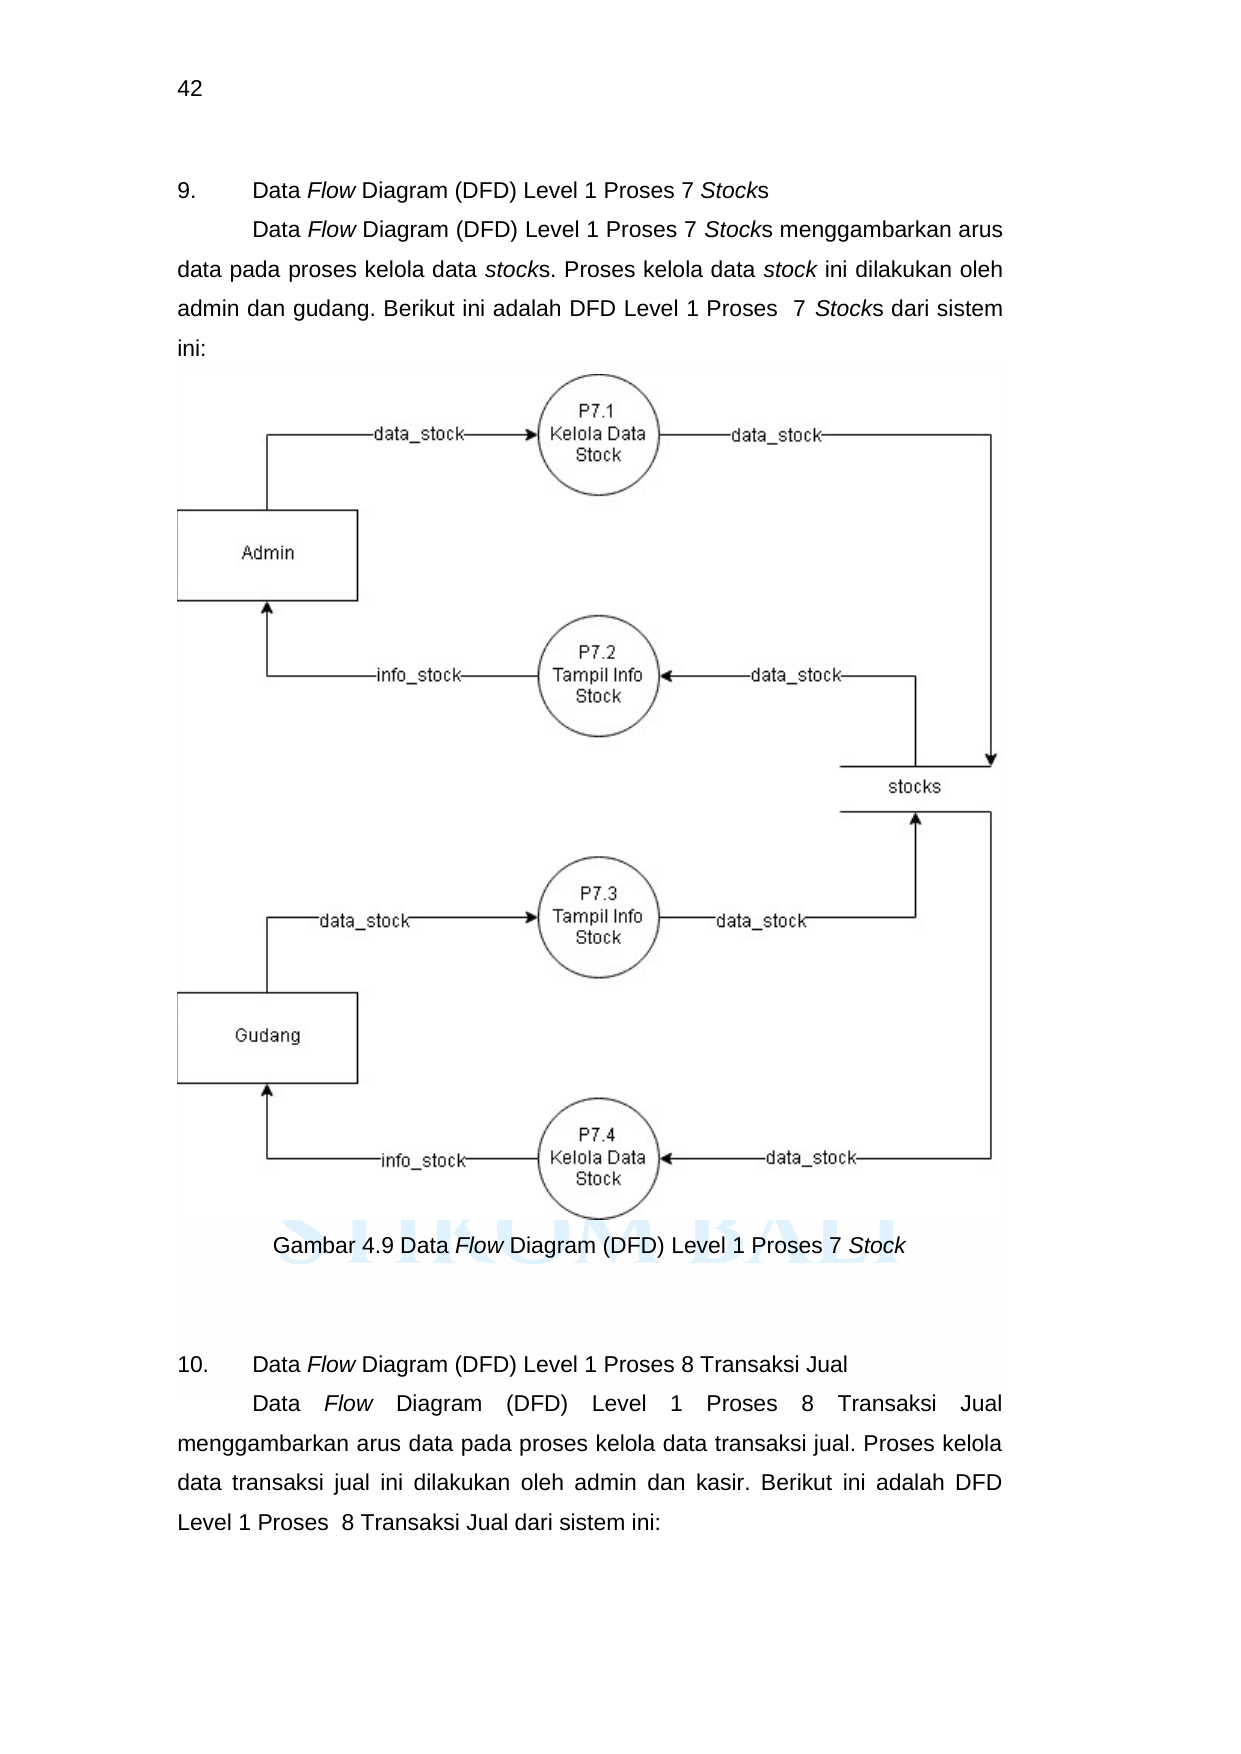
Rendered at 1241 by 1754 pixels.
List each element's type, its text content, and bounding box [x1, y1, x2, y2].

list Data Flow Diagram (DFD) Level 1 Proses 8 Transaksi Jual [177, 1351, 1003, 1377]
list Data Flow Diagram (DFD) Level 1 Proses 7 Stocks [177, 177, 1003, 203]
text Data Flow Diagram (DFD) Level 1 Proses 7 Stocks menggambarkan arus data pada proses kelola data stocks. Proses kelola data stock ini dilakukan oleh admin dan gudang. Berikut ini adalah DFD Level 1 Proses 7 Stocks dari sistem ini: [177, 216, 1003, 361]
text Data Flow Diagram (DFD) Level 1 Proses 8 Transaksi Jual menggambarkan arus data pada proses kelola data transaksi jual. Proses kelola data transaksi jual ini dilakukan oleh admin dan kasir. Berikut ini adalah DFD Level 1 Proses 8 Transaksi Jual dari sistem ini: [177, 1390, 1003, 1535]
text Gambar 4.9 Data Flow Diagram (DFD) Level 1 Proses 7 Stock [177, 1232, 1003, 1259]
picture [177, 374, 1004, 1220]
